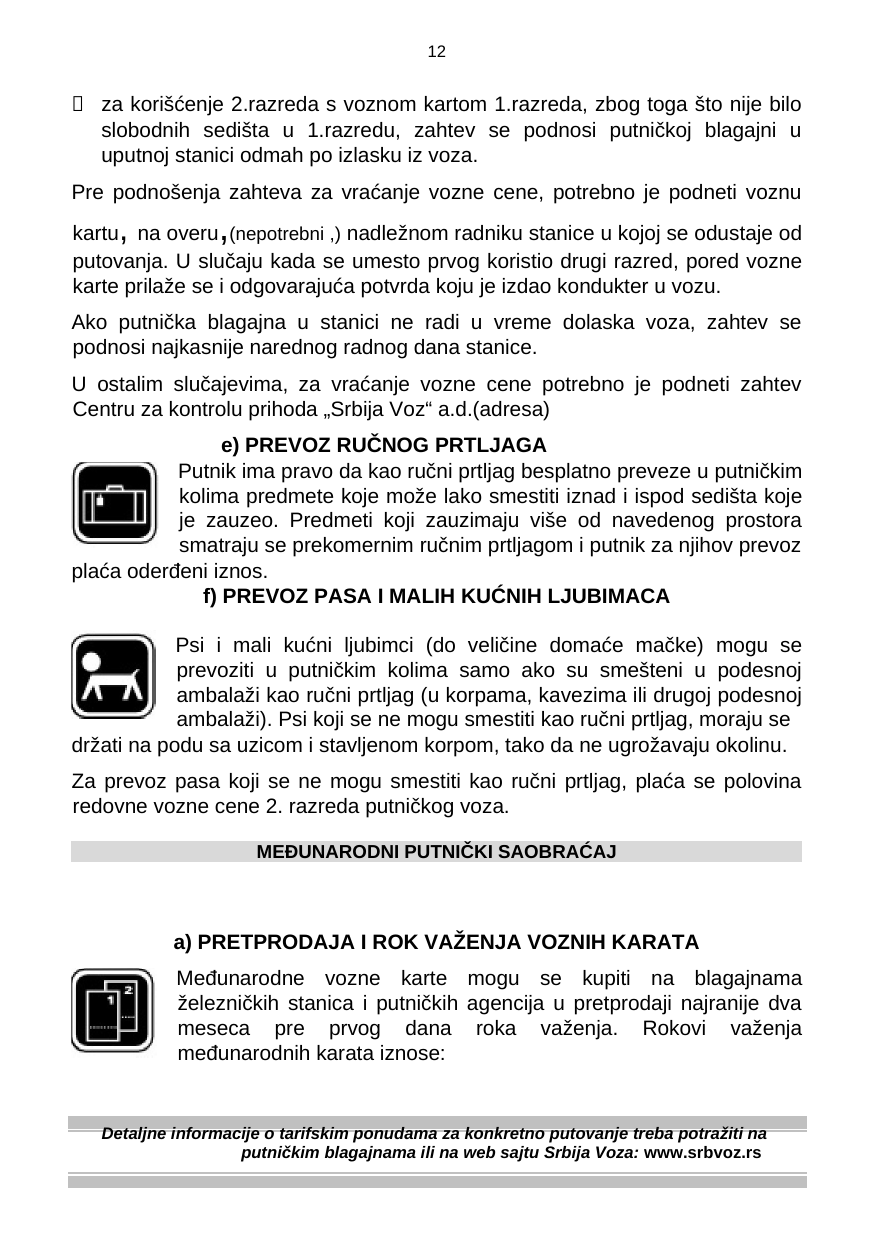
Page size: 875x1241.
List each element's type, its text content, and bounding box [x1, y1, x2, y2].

text plaća oderđeni iznos. [71, 558, 803, 582]
text U ostalim slučajevima, za vraćanje vozne cene potrebno je podneti zahtev Centru za kontrolu prihoda „Srbija Voz“ a.d.(adresa) [71, 372, 803, 421]
list za korišćenje 2.razreda s voznom kartom 1.razreda, zbog toga što nije bilo slobodnih sedišta u 1.razredu, zahtev se podnosi putničkoj blagajni u uputnoj stanici odmah po izlasku iz voza. [71, 89, 803, 167]
picture [71, 462, 159, 548]
text držati na podu sa uzicom i stavljenom korpom, tako da ne ugrožavaju okolinu. [71, 733, 803, 757]
text Putnik ima pravo da kao ručni prtljag besplatno preveze u putničkim kolima predmete koje može lako smestiti iznad i ispod sedišta koje je zauzeo. Predmeti koji zauzimaju više od navedenog prostora smatraju se prekomernim ručnim prtljagom i putnik za njihov prevoz [71, 458, 803, 557]
text Za prevoz pasa koji se ne mogu smestiti kao ručni prtljag, plaća se polovina redovne vozne cene 2. razreda putničkog voza. [71, 769, 803, 818]
text Ako putnička blagajna u stanici ne radi u vreme dolaska voza, zahtev se podnosi najkasnije narednog radnog dana stanice. [71, 310, 803, 359]
subtitle f) PREVOZ PASA I MALIH KUĆNIH LJUBIMACA [71, 584, 802, 608]
text Međunarodne vozne karte mogu se kupiti na blagajnama železničkih stanica i putničkih agencija u pretprodaji najranije dva meseca pre prvog dana roka važenja. Rokovi važenja međunarodnih karata iznose: [71, 966, 803, 1065]
text Psi i mali kućni ljubimci (do veličine domaće mačke) mogu se prevoziti u putničkim kolima samo ako su smešteni u podesnoj ambalaži kao ručni prtljag (u korpama, kavezima ili drugoj podesnoj ambalaži). Psi koji se ne mogu smestiti kao ručni prtljag, moraju se [71, 633, 803, 731]
picture [71, 630, 156, 719]
text Pre podnošenja zahteva za vraćanje vozne cene, potrebno je podneti voznu kartu, na overu,(nepotrebni ,) nadležnom radniku stanice u kojoj se odustaje od putovanja. U slučaju kada se umesto prvog koristio drugi razred, pored vozne karte prilaže se i odgovarajuća potvrda koju je izdao kondukter u vozu. [71, 179, 803, 298]
picture [71, 968, 157, 1058]
subtitle a) PRETPRODAJA I ROK VAŽENJA VOZNIH KARATA [71, 930, 802, 954]
text MEĐUNARODNI PUTNIČKI SAOBRAĆAJ [71, 841, 802, 862]
text e) PREVOZ RUČNOG PRTLJAGA [221, 433, 803, 457]
